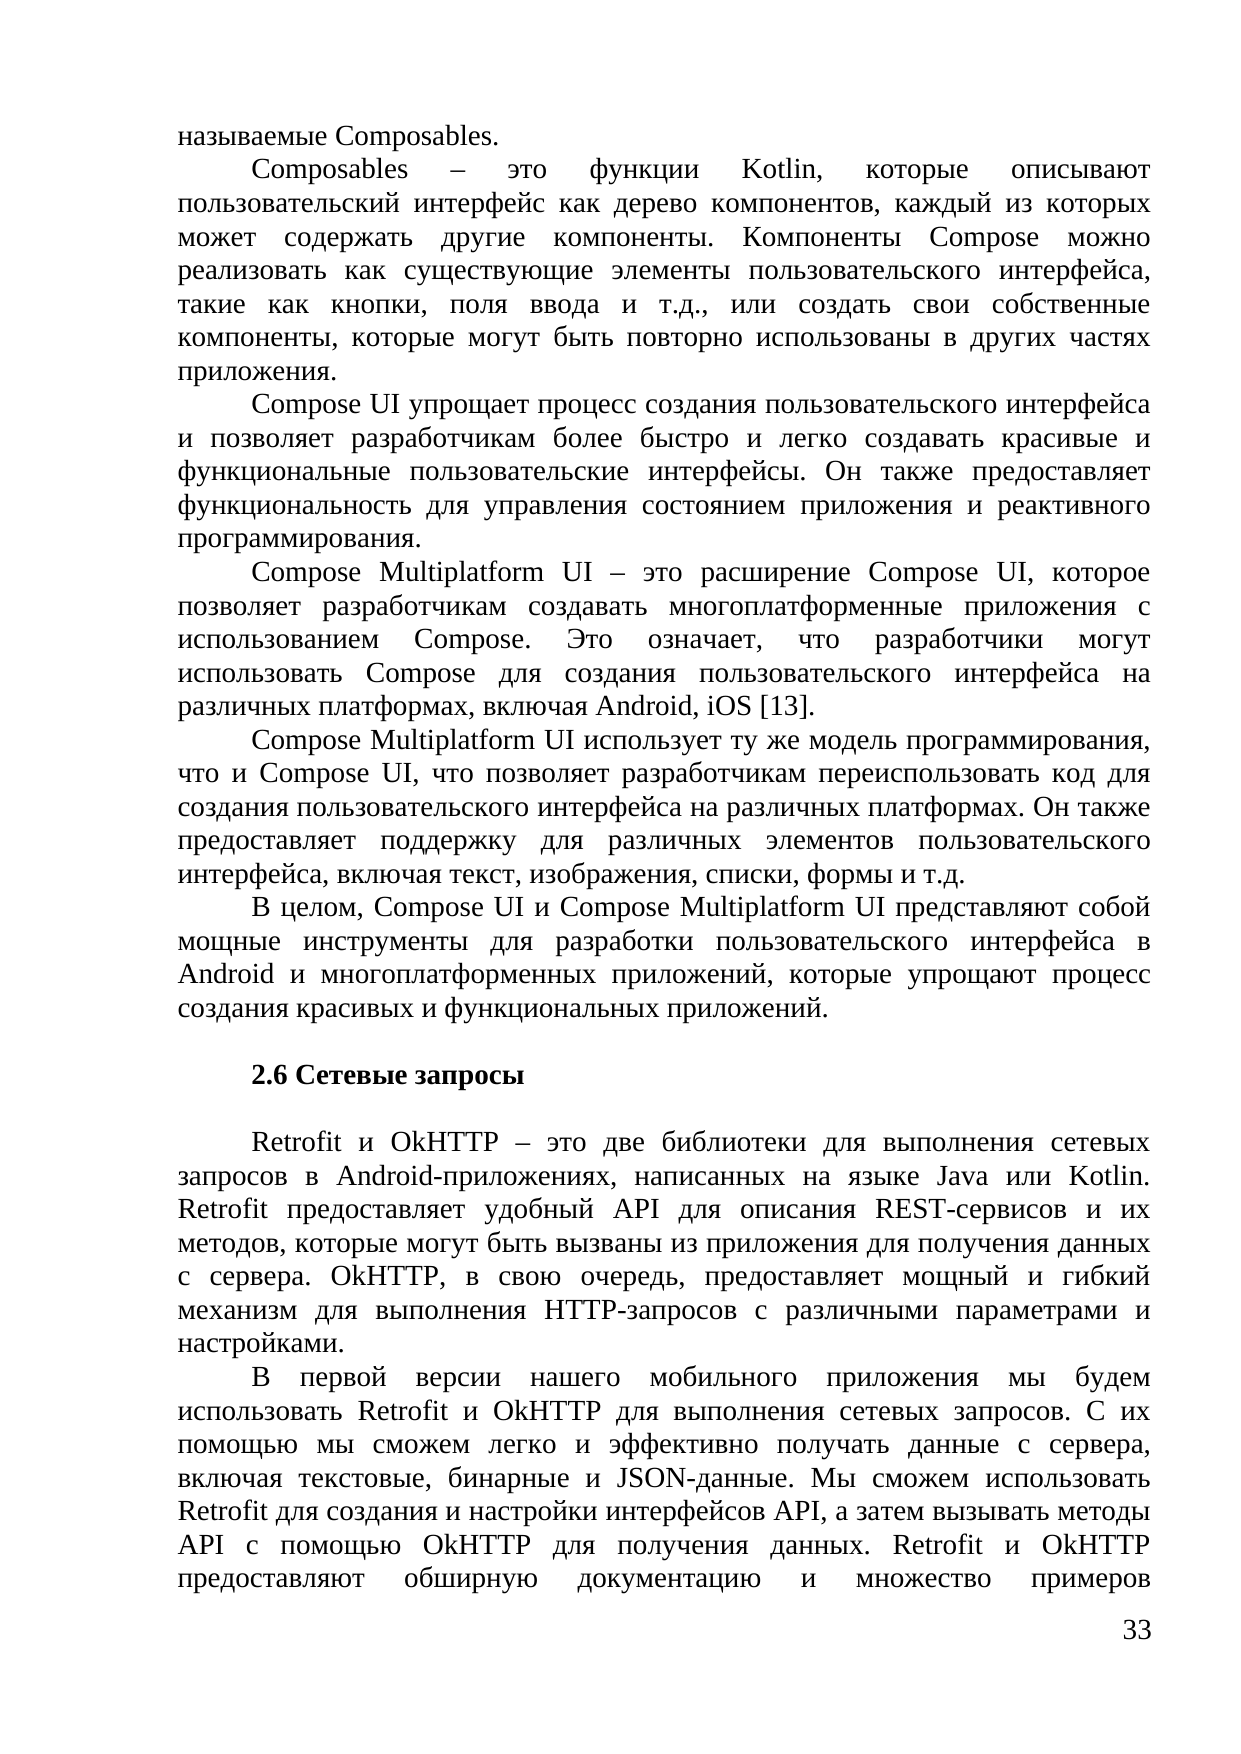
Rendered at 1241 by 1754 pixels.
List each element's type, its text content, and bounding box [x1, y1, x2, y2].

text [177, 118, 1152, 152]
text В целом, Compose UI и Compose Multiplatform UI представляют собой мощные инструменты для разработки пользовательского интерфейса в Android и многоплатформенных приложений, которые упрощают процесс создания красивых и функциональных приложений. [177, 889, 1152, 1024]
text Composables – это функции Kotlin, которые описывают пользовательский интерфейс как дерево компонентов, каждый из которых может содержать другие компоненты. Компоненты Compose можно реализовать как существующие элементы пользовательского интерфейса, такие как кнопки, поля ввода и т.д., или создать свои собственные компоненты, которые могут быть повторно использованы в других частях приложения. [177, 152, 1152, 386]
text Compose Multiplatform UI – это расширение Compose UI, которое позволяет разработчикам создавать многоплатформенные приложения с использованием Compose. Это означает, что разработчики могут использовать Compose для создания пользовательского интерфейса на различных платформах, включая Android, iOS [13]. [177, 554, 1152, 722]
text Compose Multiplatform UI использует ту же модель программирования, что и Compose UI, что позволяет разработчикам переиспользовать код для создания пользовательского интерфейса на различных платформах. Он также предоставляет поддержку для различных элементов пользовательского интерфейса, включая текст, изображения, списки, формы и т.д. [177, 722, 1152, 889]
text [177, 1359, 1152, 1594]
subtitle 2.6 Сетевые запросы [177, 1057, 1152, 1091]
text Retrofit и OkHTTP – это две библиотеки для выполнения сетевых запросов в Android-приложениях, написанных на языке Java или Kotlin. Retrofit предоставляет удобный API для описания REST-сервисов и их методов, которые могут быть вызваны из приложения для получения данных с сервера. OkHTTP, в свою очередь, предоставляет мощный и гибкий механизм для выполнения HTTP-запросов с различными параметрами и настройками. [177, 1124, 1152, 1359]
text Compose UI упрощает процесс создания пользовательского интерфейса и позволяет разработчикам более быстро и легко создавать красивые и функциональные пользовательские интерфейсы. Он также предоставляет функциональность для управления состоянием приложения и реактивного программирования. [177, 386, 1152, 554]
